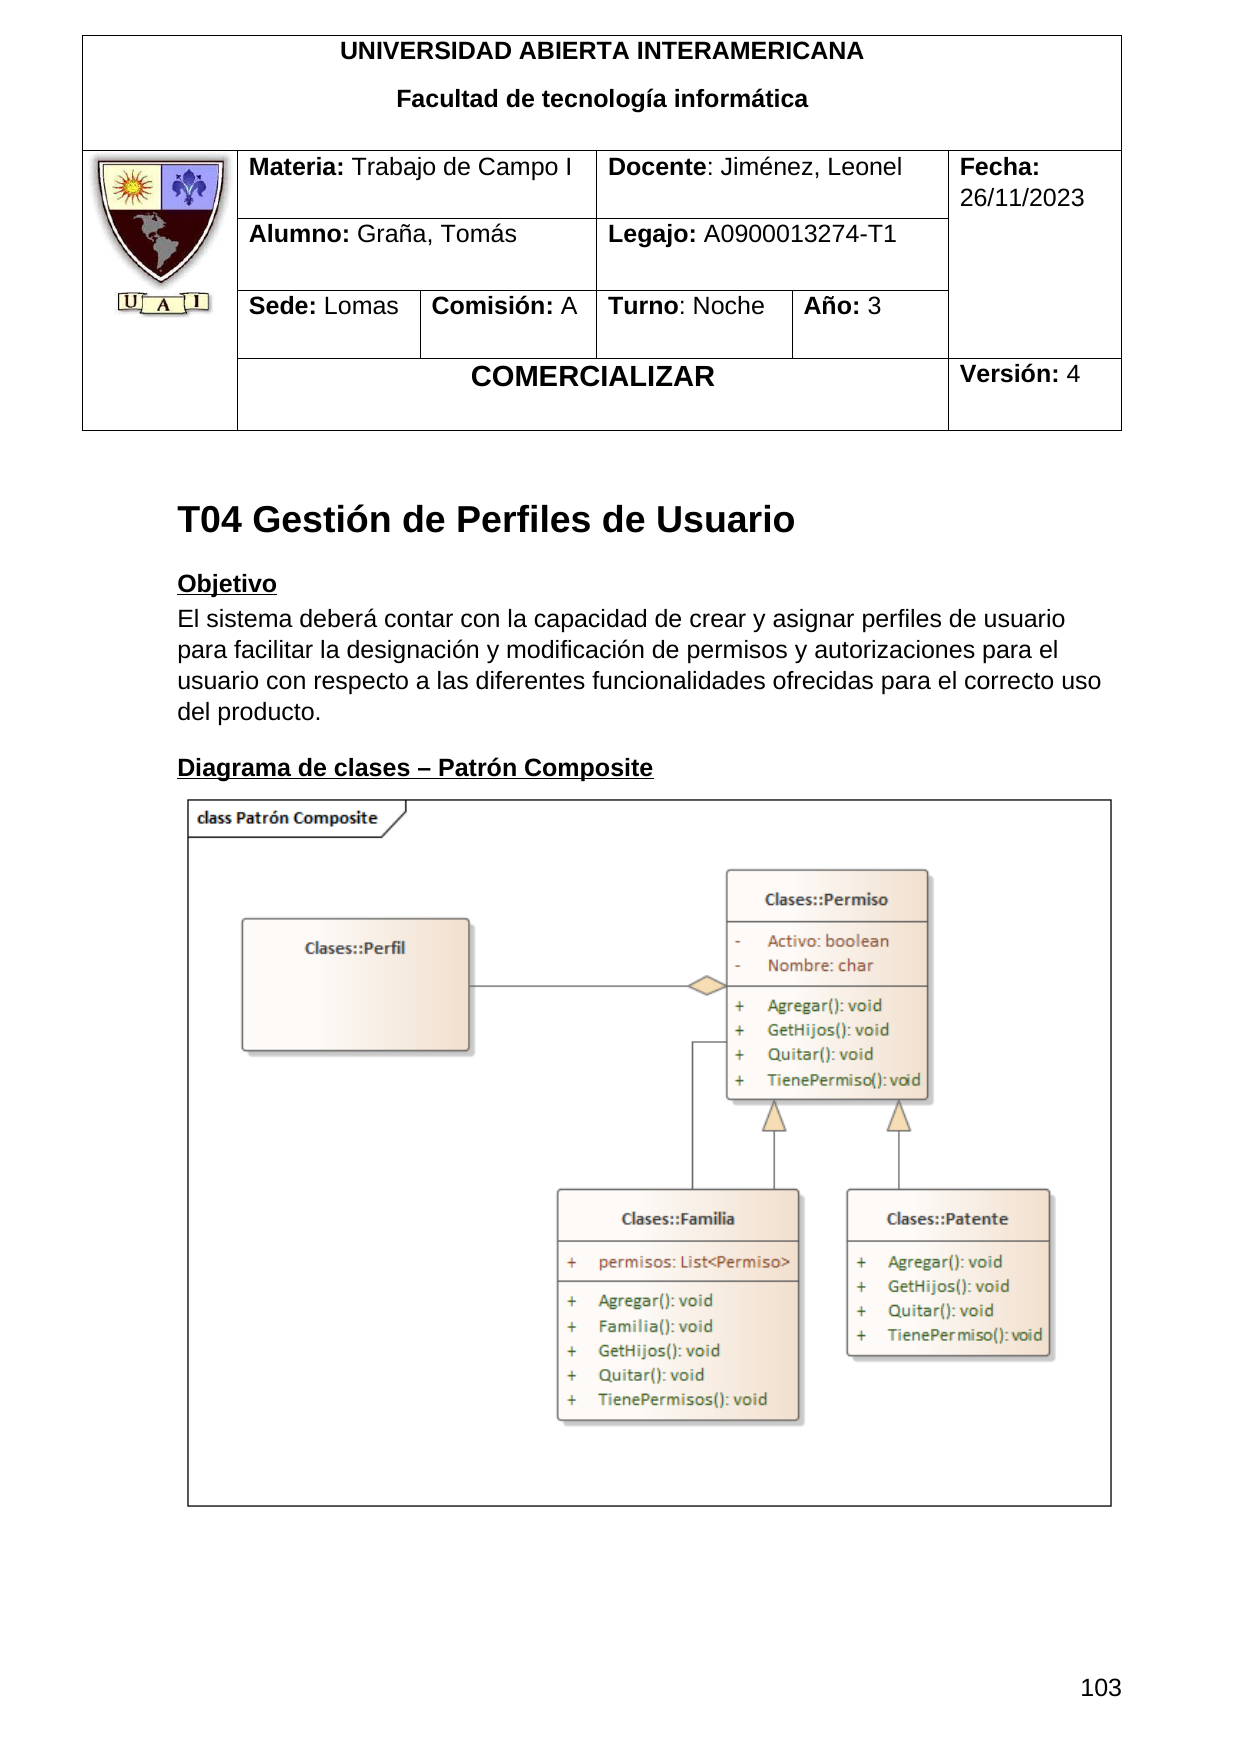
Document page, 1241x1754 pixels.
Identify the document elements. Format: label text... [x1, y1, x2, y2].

text El sistema deberá contar con la capacidad de crear y asignar perfiles de usuario para facilitar la designación y modificación de permisos y autorizaciones para el usuario con respecto a las diferentes funcionalidades ofrecidas para el correcto uso del producto. [177, 604, 1122, 726]
picture [87, 151, 234, 320]
subtitle Diagrama de clases – Patrón Composite [177, 753, 1122, 782]
picture [177, 788, 1122, 1517]
subtitle T04 Gestión de Perfiles de Usuario [177, 497, 1122, 540]
subtitle Objetivo [177, 569, 1122, 598]
